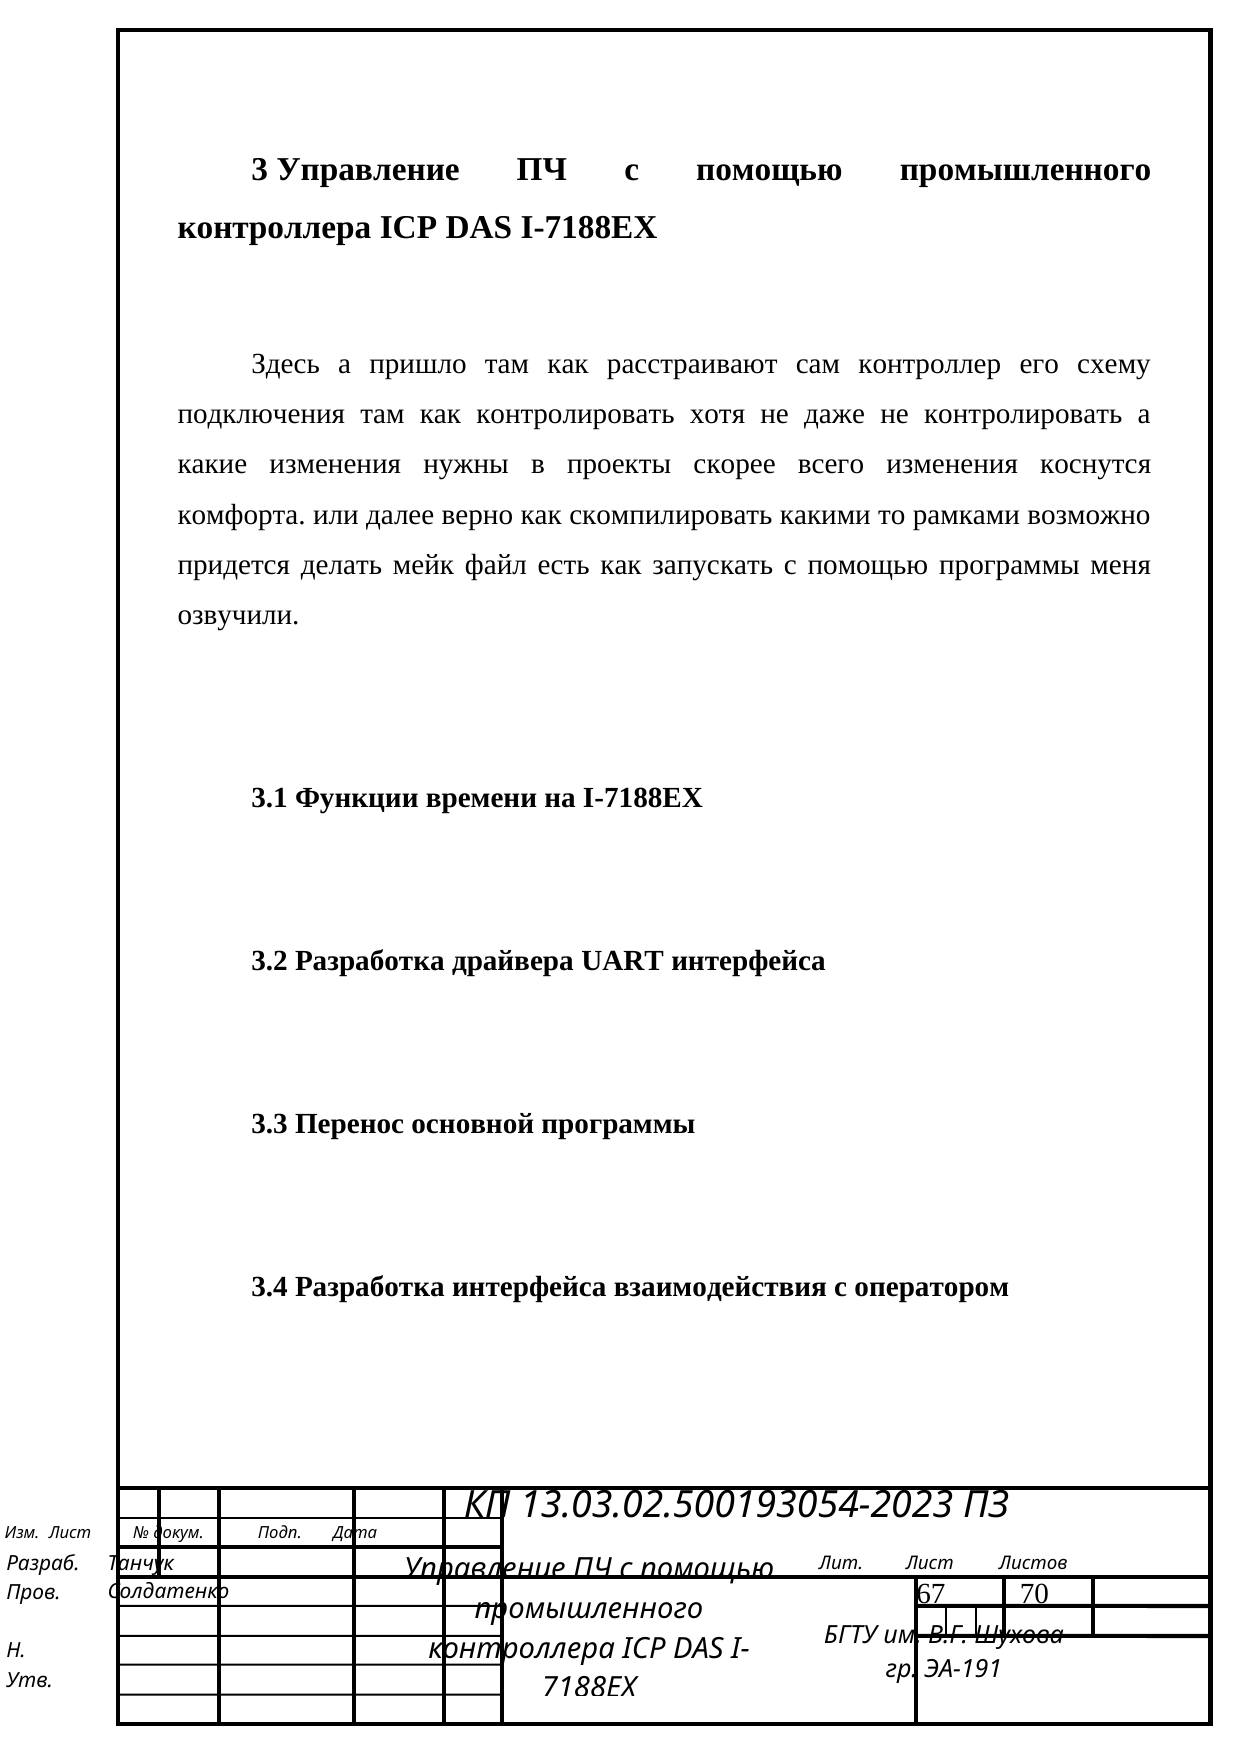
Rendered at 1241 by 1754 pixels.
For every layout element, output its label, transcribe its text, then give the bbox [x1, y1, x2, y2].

subtitle Разработка интерфейса взаимодействия с оператором [177, 1269, 1152, 1303]
subtitle Функции времени на I-7188EX [177, 780, 1152, 813]
subtitle Разработка драйвера UART интерфейса [177, 943, 1152, 976]
subtitle Перенос основной программы [177, 1106, 1152, 1139]
text Здесь а пришло там как расстраивают сам контроллер его схему подключения там как контролировать хотя не даже не контролировать а какие изменения нужны в проекты скорее всего изменения коснутся комфорта. или далее верно как скомпилировать какими то рамками возможно придется делать мейк файл есть как запускать с помощью программы меня озвучили. [177, 346, 1152, 631]
subtitle Управление ПЧ с помощью промышленного контроллера ICP DAS I-7188EX [177, 149, 1152, 245]
